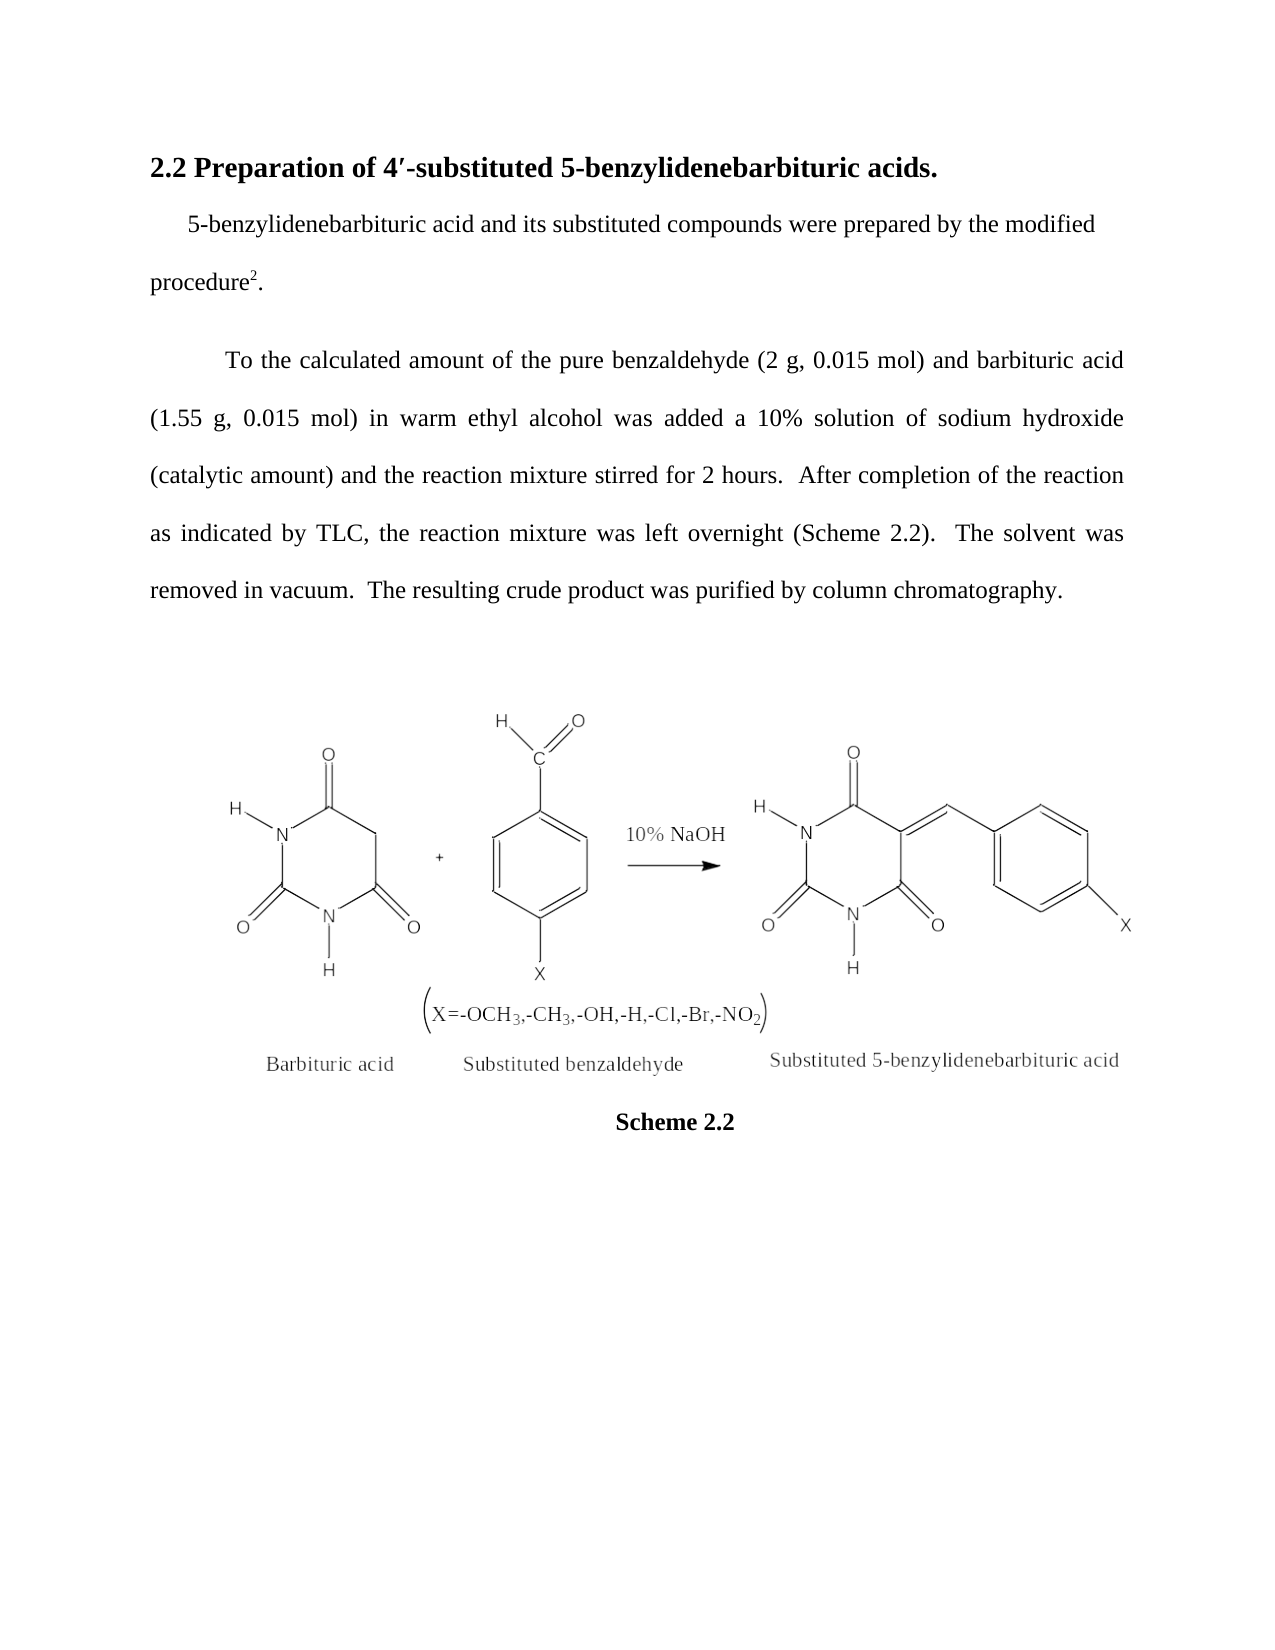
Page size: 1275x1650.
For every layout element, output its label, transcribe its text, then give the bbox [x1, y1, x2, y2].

text 5-benzylidenebarbituric acid and its substituted compounds were prepared by the modified procedure2. [150, 209, 1125, 296]
text 2.2 Preparation of 4′-substituted 5-benzylidenebarbituric acids. [150, 150, 1125, 183]
text Scheme 2.2 [150, 1107, 1125, 1136]
text To the calculated amount of the pure benzaldehyde (2 g, 0.015 mol) and barbituric acid (1.55 g, 0.015 mol) in warm ethyl alcohol was added a 10% solution of sodium hydroxide (catalytic amount) and the reaction mixture stirred for 2 hours. After completion of the reaction as indicated by TLC, the reaction mixture was left overnight (Scheme 2.2). The solvent was removed in vacuum. The resulting crude product was purified by column chromatography. [150, 345, 1125, 604]
